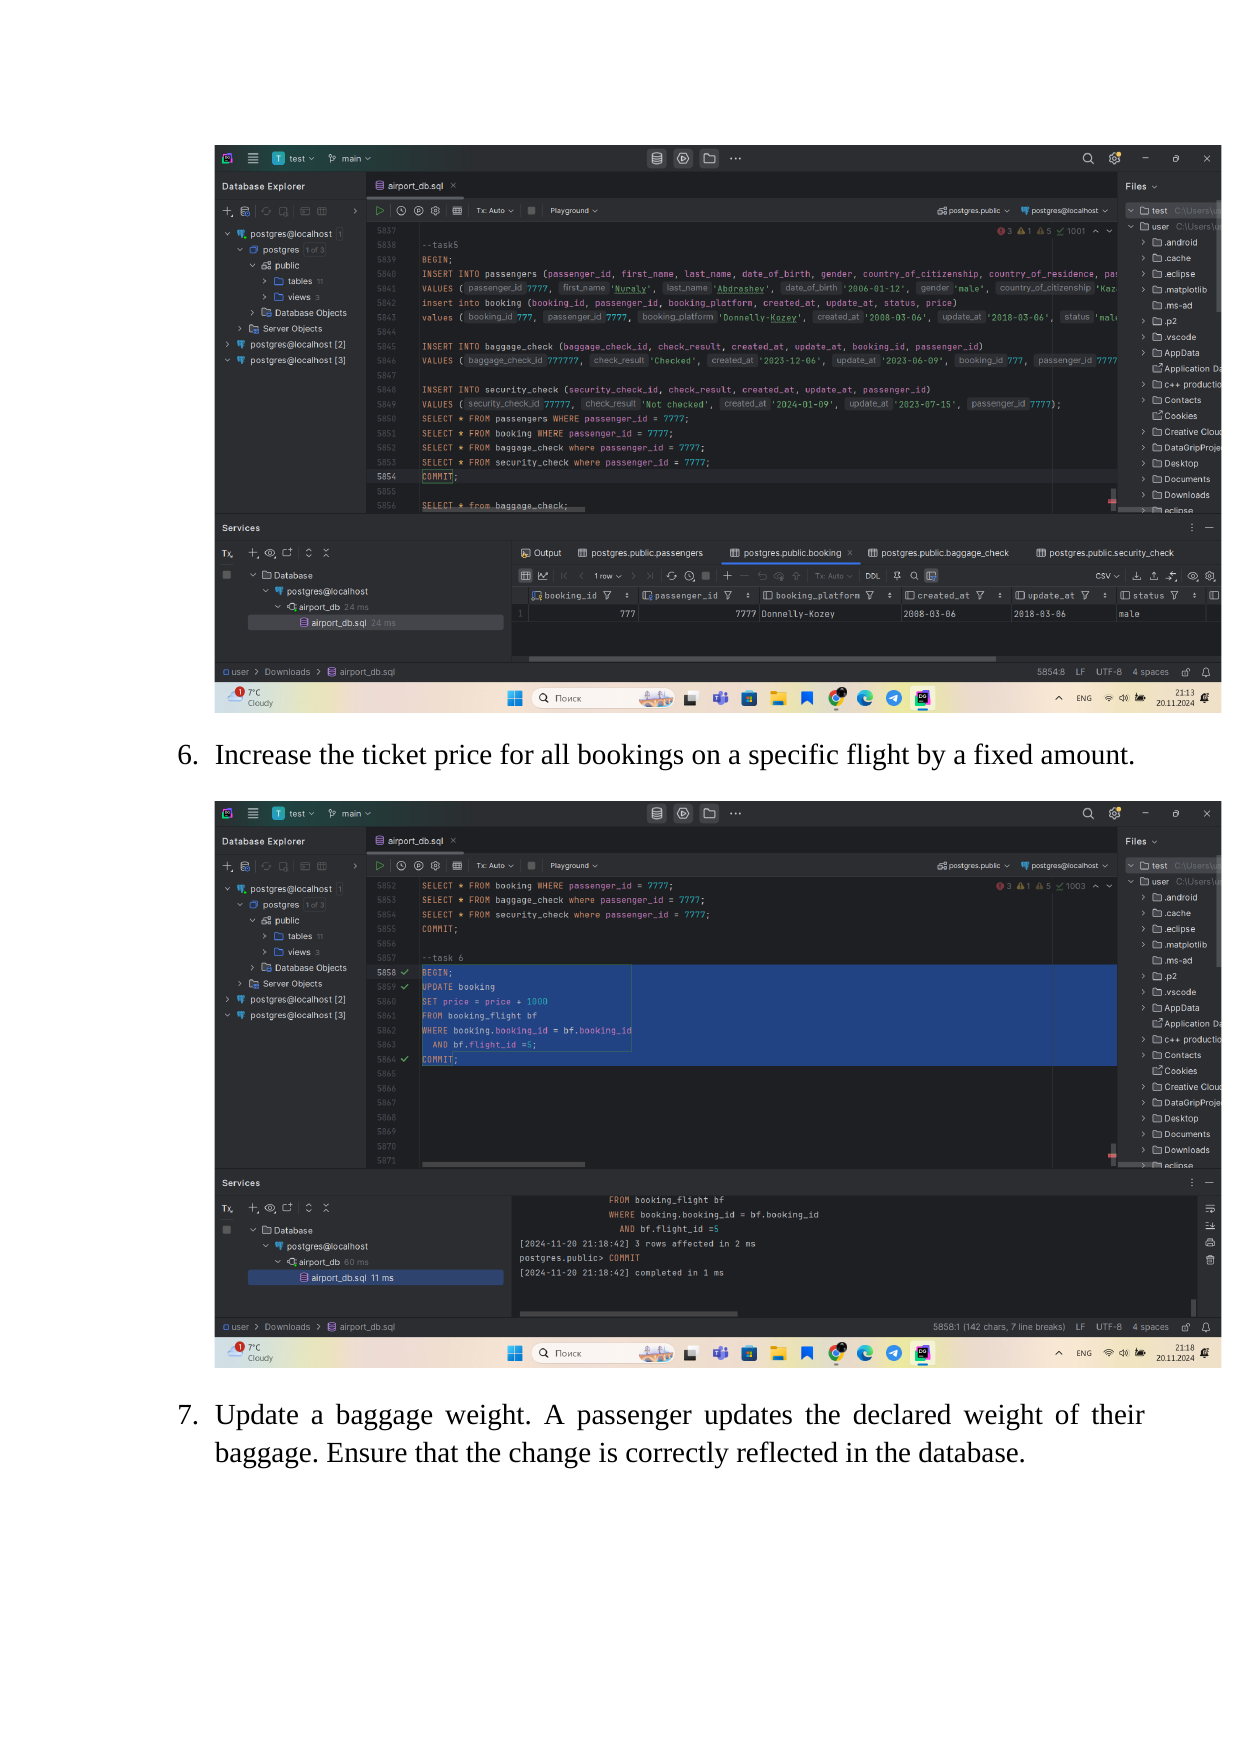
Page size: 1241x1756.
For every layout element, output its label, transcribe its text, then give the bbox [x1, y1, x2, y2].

list Increase the ticket price for all bookings on a specific flight by a fixed amount. [177, 737, 1146, 771]
list Update a baggage weight. A passenger updates the declared weight of their baggage. Ensure that the change is correctly reflected in the database. [177, 1397, 1146, 1469]
picture [214, 801, 1222, 1368]
picture [214, 145, 1222, 713]
